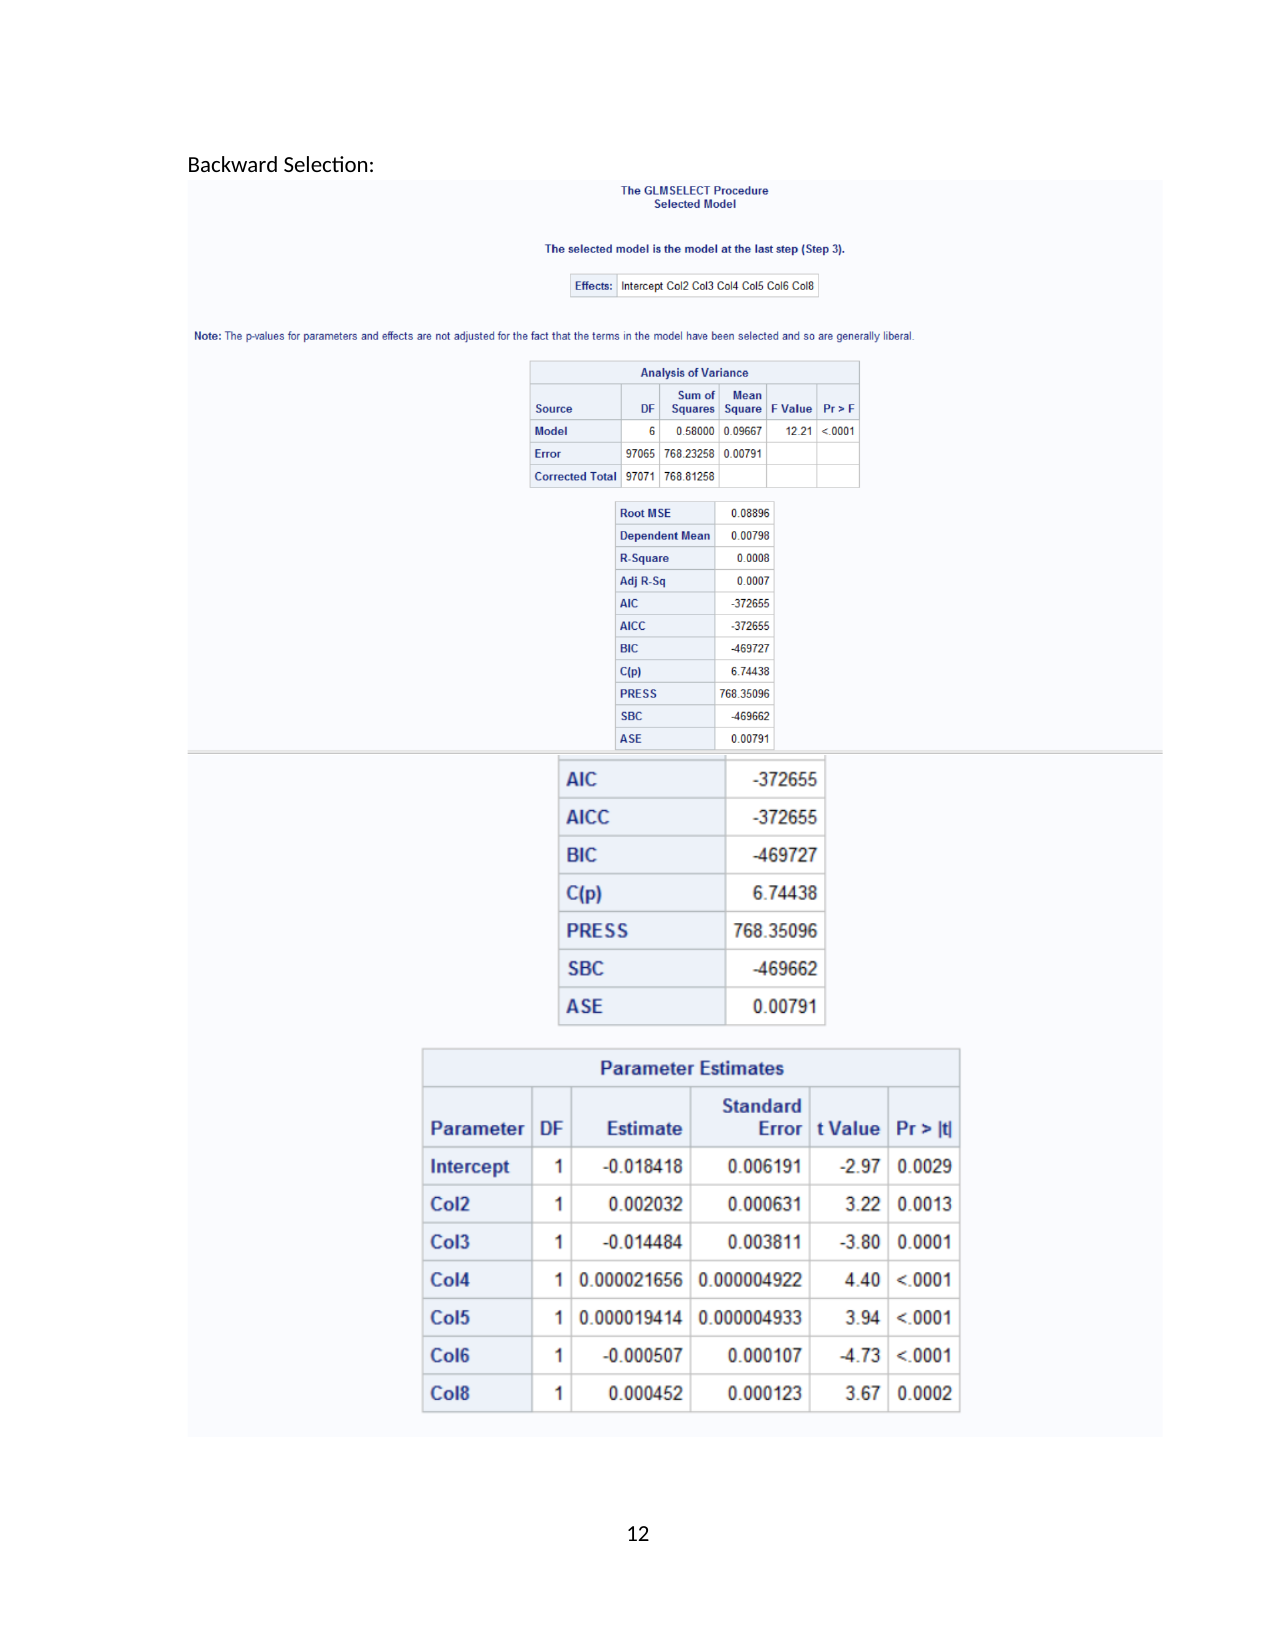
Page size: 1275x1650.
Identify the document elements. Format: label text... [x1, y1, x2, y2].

picture [187, 180, 1163, 754]
list Backward Selection: [187, 150, 1125, 178]
picture [187, 755, 1163, 1437]
